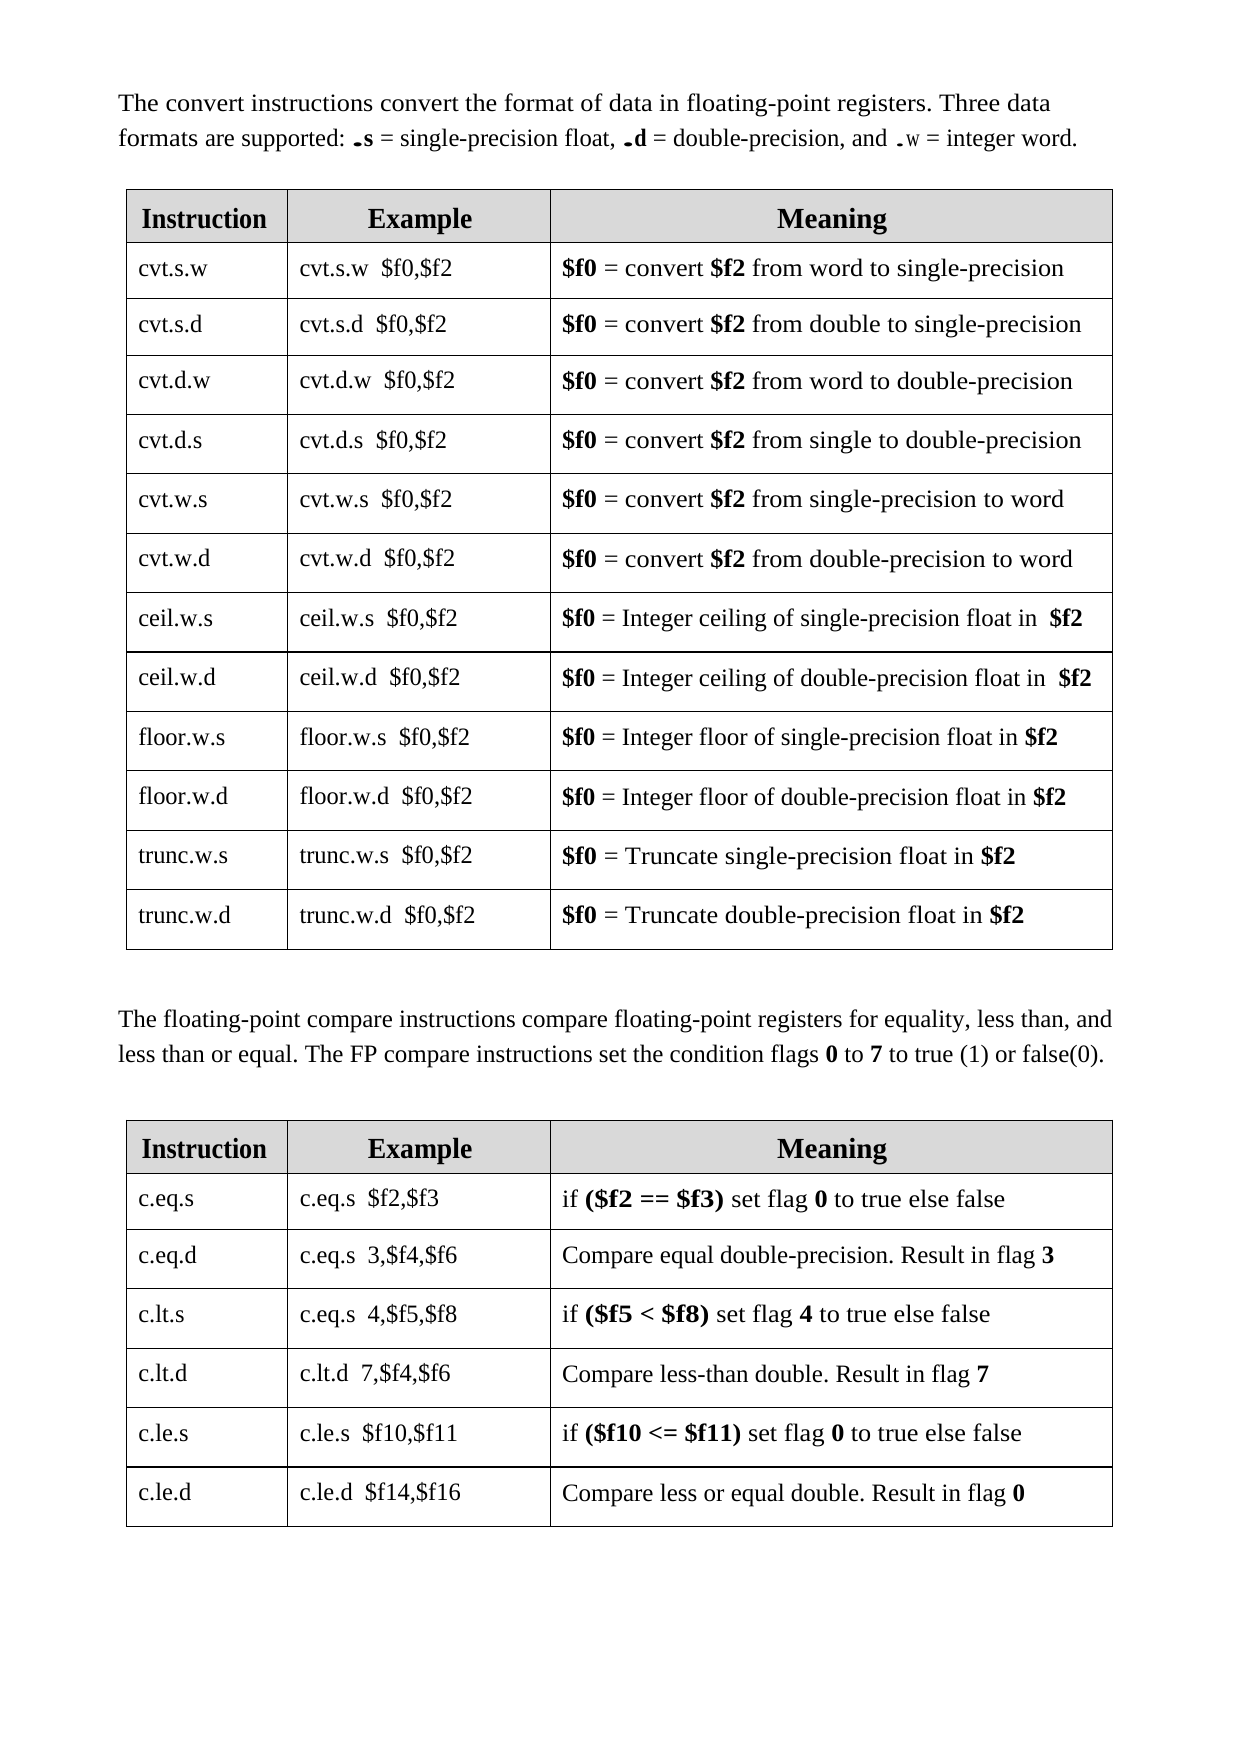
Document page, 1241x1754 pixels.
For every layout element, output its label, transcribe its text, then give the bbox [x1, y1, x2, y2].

table_cell cvt.w.s [127, 474, 287, 533]
table_cell c.lt.d [127, 1349, 287, 1407]
table_cell trunc.w.s [127, 831, 287, 889]
table_cell cvt.s.d $f0,$f2 [288, 299, 550, 354]
table_header Example [288, 190, 550, 242]
table_cell ceil.w.s $f0,$f2 [288, 593, 550, 651]
table_cell Compare less or equal double. Result in flag 0 [551, 1468, 1112, 1526]
table_cell c.lt.s [127, 1289, 287, 1348]
table_cell $f0 = convert $f2 from word to single-precision [551, 243, 1112, 298]
table_cell c.lt.d 7,$f4,$f6 [288, 1349, 550, 1407]
table_cell trunc.w.d [127, 890, 287, 948]
table_cell Compare less-than double. Result in flag 7 [551, 1349, 1112, 1407]
table_header Example [288, 1121, 550, 1173]
text The floating-point compare instructions compare floating-point registers for equality, less than, and less than or equal. The FP compare instructions set the condition flags 0 to 7 to true (1) or false(0). [118, 1004, 1134, 1068]
table_header Instruction [127, 190, 287, 242]
table_cell $f0 = convert $f2 from double-precision to word [551, 534, 1112, 592]
table_cell $f0 = convert $f2 from double to single-precision [551, 299, 1112, 354]
table_cell cvt.s.d [127, 299, 287, 354]
table_cell if ($f5 < $f8) set flag 4 to true else false [551, 1289, 1112, 1348]
table_cell c.eq.s $f2,$f3 [288, 1174, 550, 1229]
table_cell trunc.w.s $f0,$f2 [288, 831, 550, 889]
table_cell floor.w.s $f0,$f2 [288, 712, 550, 770]
table_cell trunc.w.d $f0,$f2 [288, 890, 550, 948]
table_cell if ($f2 == $f3) set flag 0 to true else false [551, 1174, 1112, 1229]
table_cell $f0 = Integer floor of single-precision float in $f2 [551, 712, 1112, 770]
table_cell cvt.w.s $f0,$f2 [288, 474, 550, 533]
table_cell $f0 = Truncate single-precision float in $f2 [551, 831, 1112, 889]
table_cell c.le.s [127, 1408, 287, 1466]
table_cell cvt.s.w [127, 243, 287, 298]
table_cell floor.w.d [127, 771, 287, 830]
table_cell cvt.w.d [127, 534, 287, 592]
table_cell $f0 = Integer floor of double-precision float in $f2 [551, 771, 1112, 830]
table_cell c.le.d $f14,$f16 [288, 1468, 550, 1526]
table_cell c.eq.d [127, 1230, 287, 1288]
table_cell $f0 = Integer ceiling of single-precision float in $f2 [551, 593, 1112, 651]
table_header Meaning [551, 1121, 1112, 1173]
table_cell $f0 = convert $f2 from single to double-precision [551, 415, 1112, 473]
table_cell ceil.w.d [127, 653, 287, 711]
text The convert instructions convert the format of data in floating-point registers. Three data formats are supported: .s = single-precision float, .d = double-precision, and .w = integer word. [118, 88, 1134, 151]
table_cell $f0 = Integer ceiling of double-precision float in $f2 [551, 653, 1112, 711]
table_cell c.le.s $f10,$f11 [288, 1408, 550, 1466]
table_cell c.eq.s 4,$f5,$f8 [288, 1289, 550, 1348]
table_cell cvt.d.w $f0,$f2 [288, 356, 550, 414]
table_cell c.eq.s [127, 1174, 287, 1229]
table_cell $f0 = convert $f2 from word to double-precision [551, 356, 1112, 414]
table_cell floor.w.d $f0,$f2 [288, 771, 550, 830]
table_header Instruction [127, 1121, 287, 1173]
table_cell cvt.w.d $f0,$f2 [288, 534, 550, 592]
table_cell cvt.d.s $f0,$f2 [288, 415, 550, 473]
table_cell $f0 = convert $f2 from single-precision to word [551, 474, 1112, 533]
table_cell ceil.w.s [127, 593, 287, 651]
table_cell c.le.d [127, 1468, 287, 1526]
table_header Meaning [551, 190, 1112, 242]
table_cell ceil.w.d $f0,$f2 [288, 653, 550, 711]
table_cell $f0 = Truncate double-precision float in $f2 [551, 890, 1112, 948]
table_cell c.eq.s 3,$f4,$f6 [288, 1230, 550, 1288]
table_cell cvt.d.w [127, 356, 287, 414]
table_cell cvt.d.s [127, 415, 287, 473]
table_cell Compare equal double-precision. Result in flag 3 [551, 1230, 1112, 1288]
table_cell floor.w.s [127, 712, 287, 770]
table_cell cvt.s.w $f0,$f2 [288, 243, 550, 298]
table_cell if ($f10 <= $f11) set flag 0 to true else false [551, 1408, 1112, 1466]
